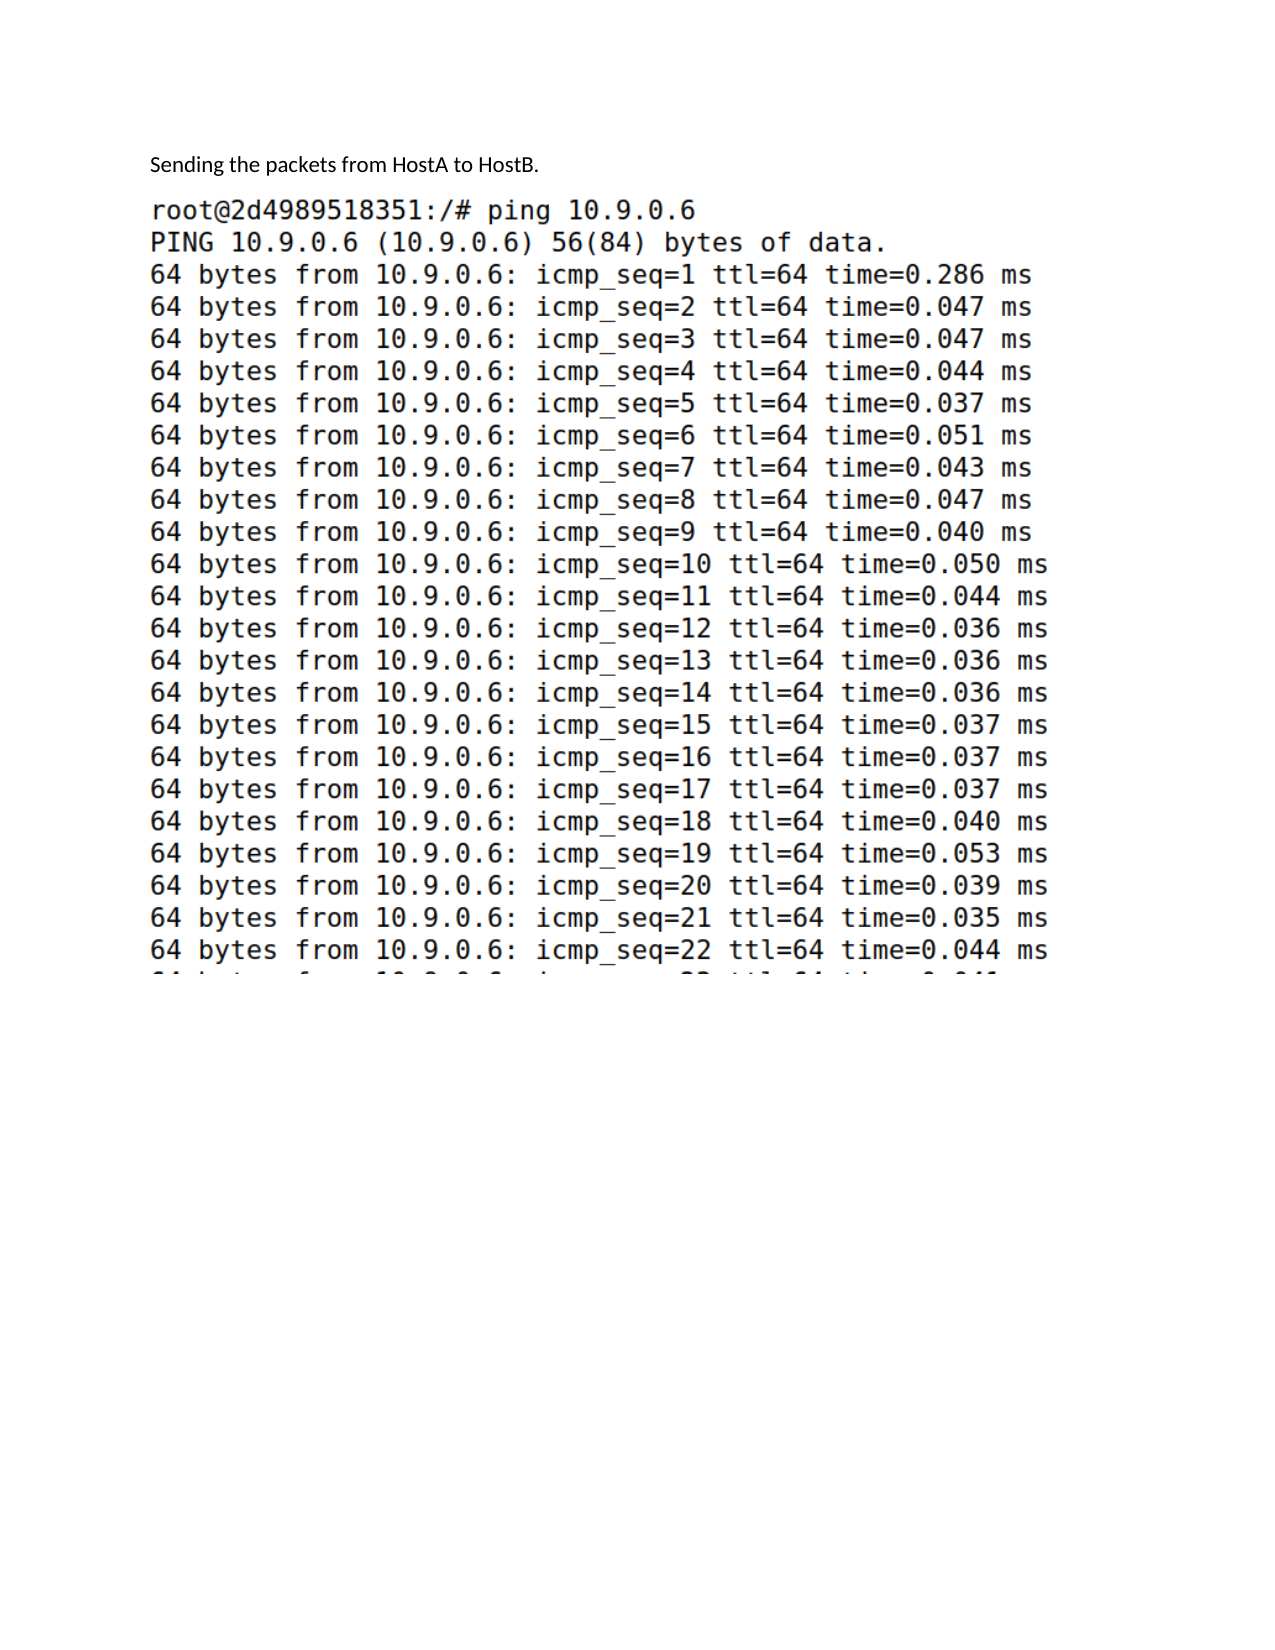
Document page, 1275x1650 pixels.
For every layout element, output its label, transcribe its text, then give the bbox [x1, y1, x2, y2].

picture [150, 196, 1125, 974]
text Sending the packets from HostA to HostB. [150, 150, 1125, 178]
